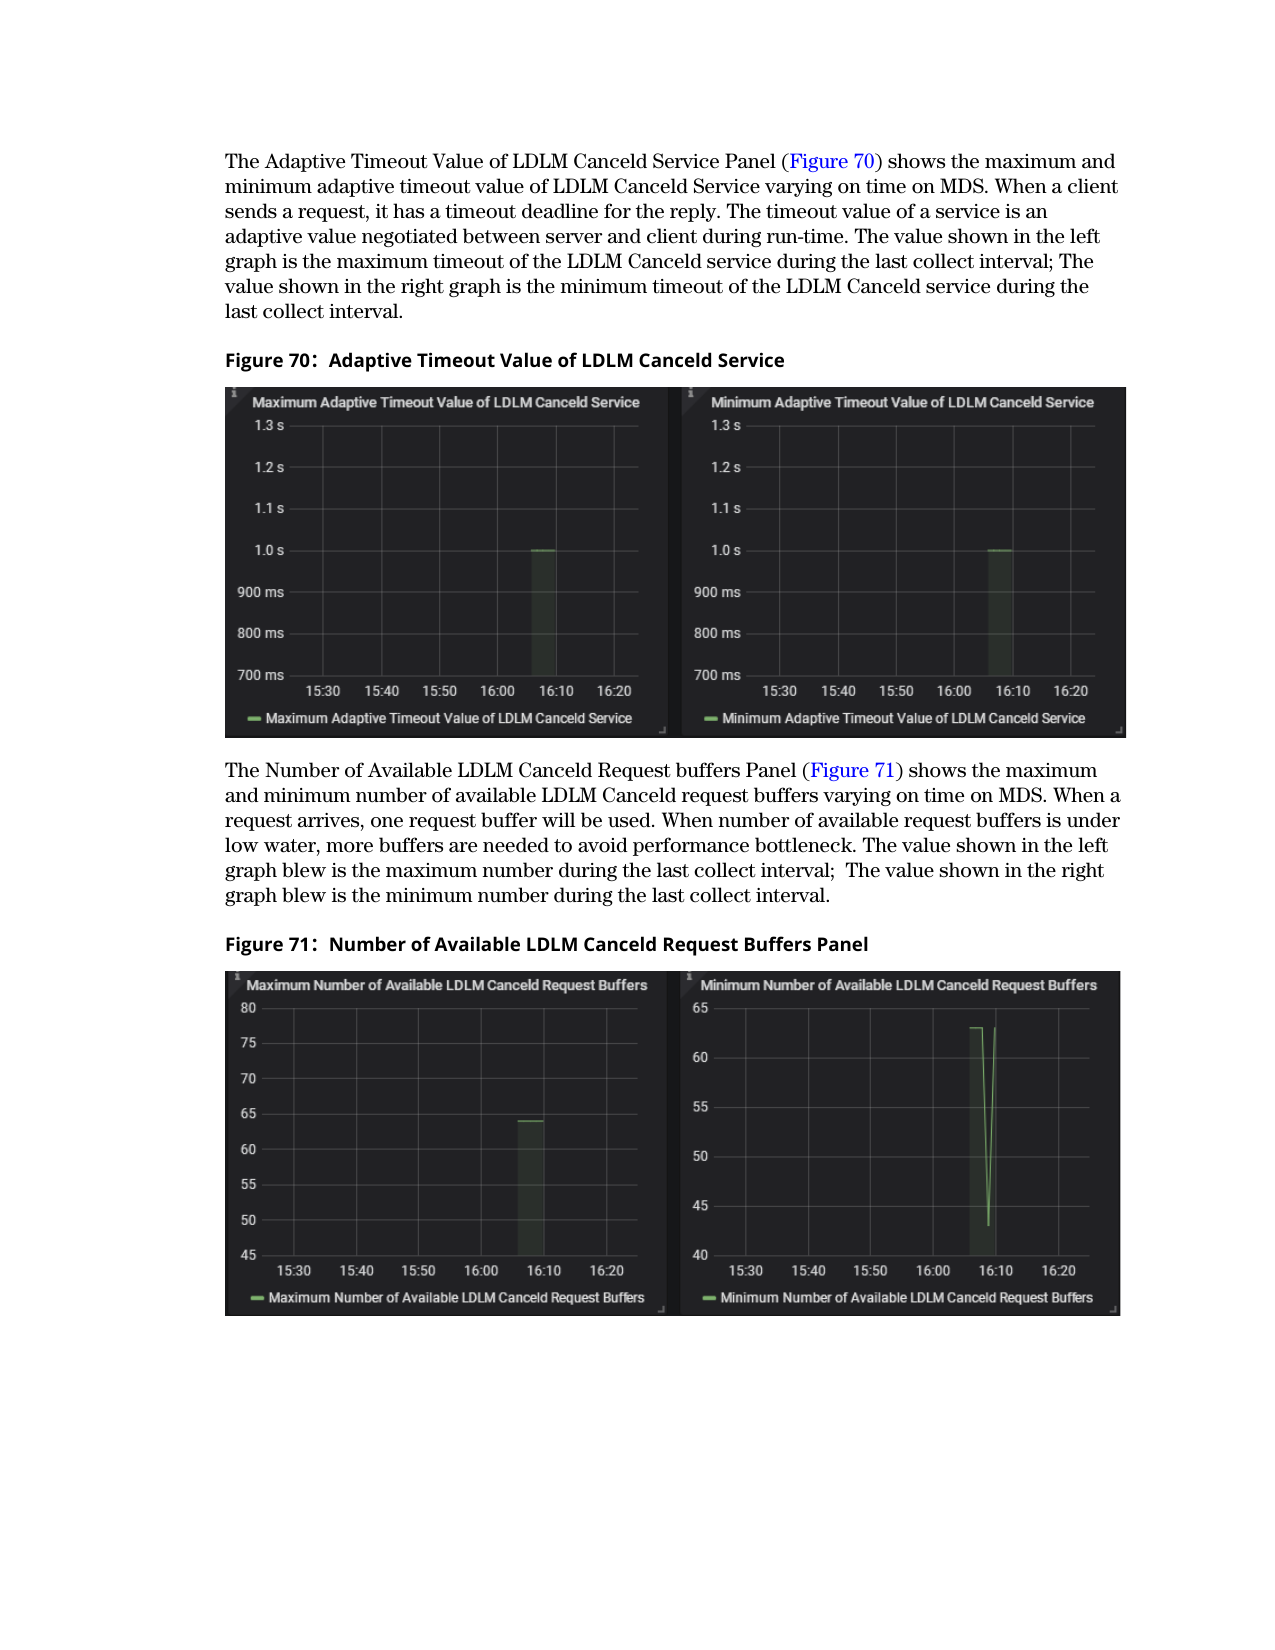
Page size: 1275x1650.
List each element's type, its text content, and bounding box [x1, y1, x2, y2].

picture [225, 971, 1121, 1316]
text The Number of Available LDLM Canceld Request buffers Panel (Figure 71) shows the maximum and minimum number of available LDLM Canceld request buffers varying on time on MDS. When a request arrives, one request buffer will be used. When number of available request buffers is under low water, more buffers are needed to avoid performance bottleneck. The value shown in the left graph blew is the maximum number during the last collect interval; The value shown in the right graph blew is the minimum number during the last collect interval. [225, 758, 1125, 908]
picture [225, 387, 1127, 738]
text The Adaptive Timeout Value of LDLM Canceld Service Panel (Figure 70) shows the maximum and minimum adaptive timeout value of LDLM Canceld Service varying on time on MDS. When a client sends a request, it has a timeout deadline for the reply. The timeout value of a service is an adaptive value negotiated between server and client during run-time. The value shown in the left graph is the maximum timeout of the LDLM Canceld service during the last collect interval; The value shown in the right graph is the minimum timeout of the LDLM Canceld service during the last collect interval. [225, 150, 1125, 325]
text Figure 70：Adaptive Timeout Value of LDLM Canceld Service [225, 346, 1125, 373]
text Figure 71：Number of Available LDLM Canceld Request Buffers Panel [225, 929, 1125, 957]
